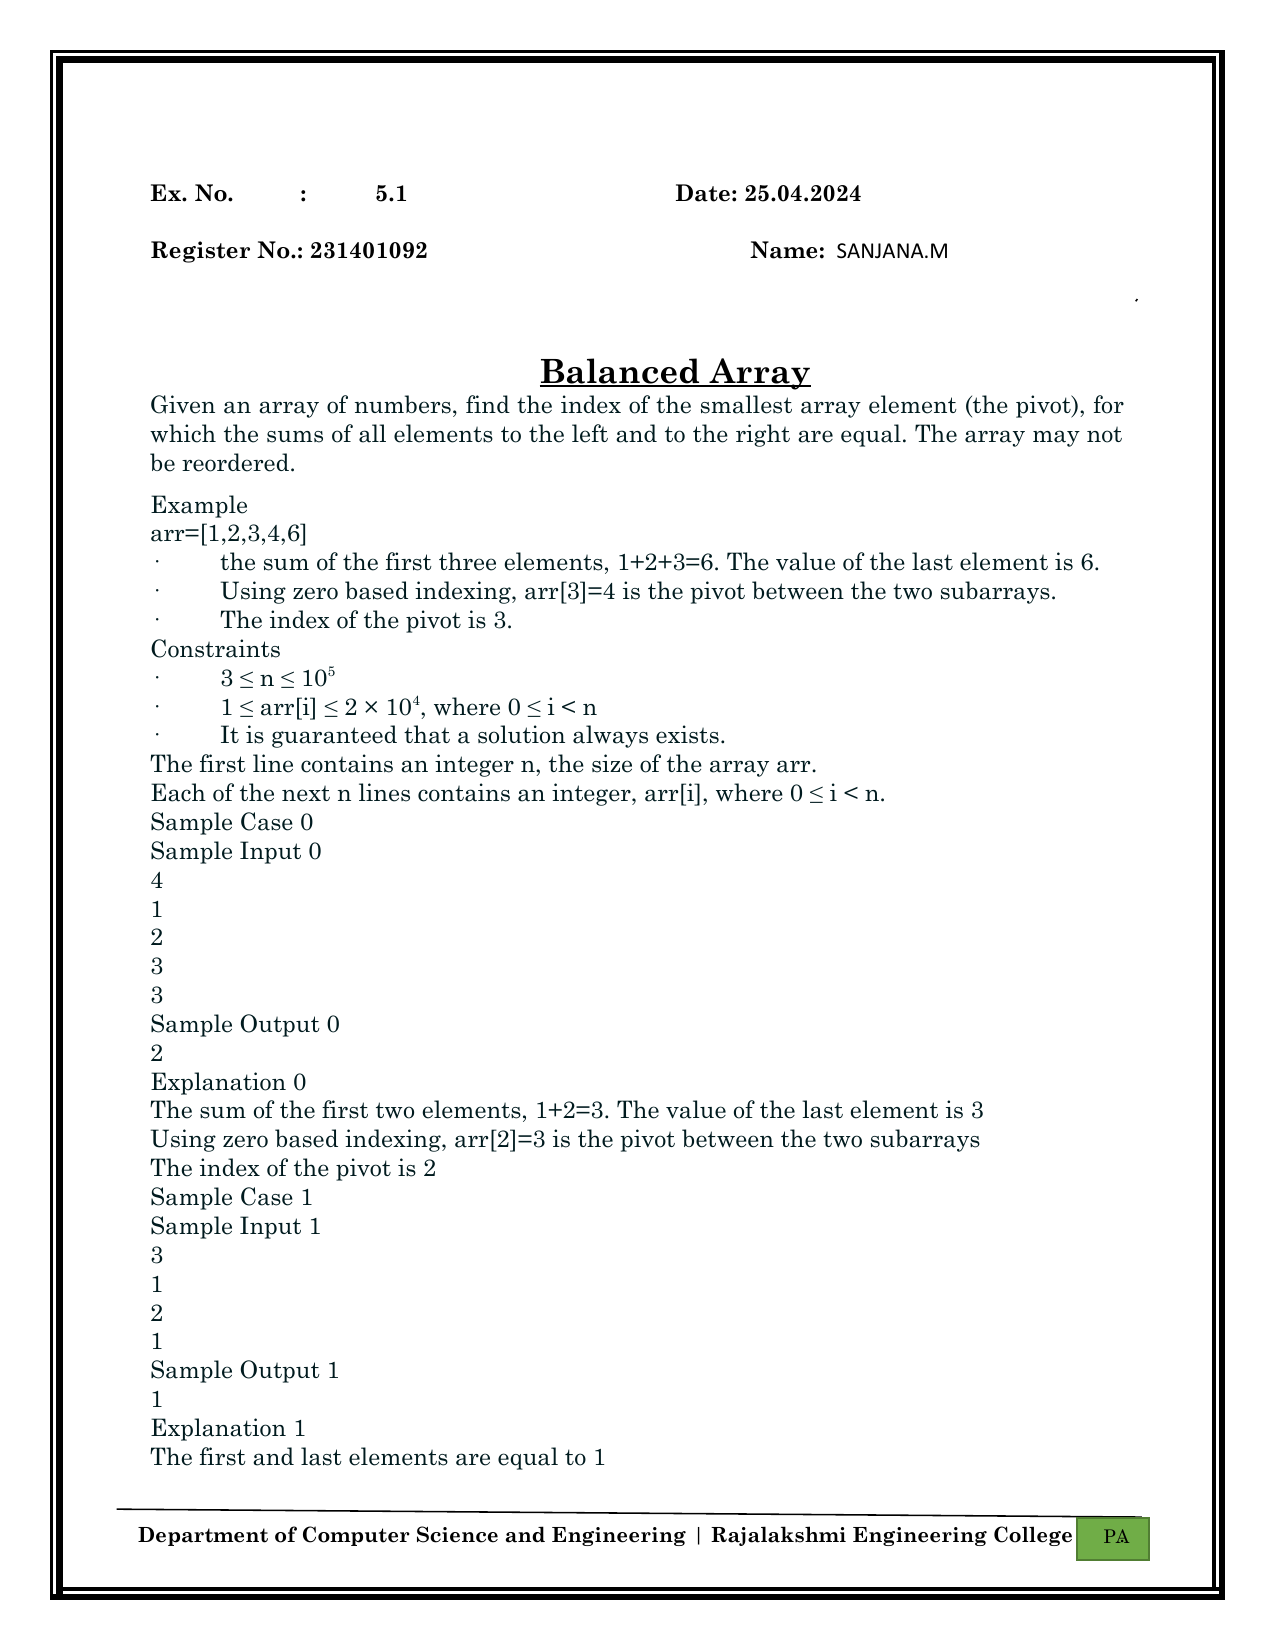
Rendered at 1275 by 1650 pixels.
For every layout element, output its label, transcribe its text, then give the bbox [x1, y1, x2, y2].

text Constraints [150, 634, 1125, 662]
text Sample Case 1 [150, 1182, 1125, 1211]
text 2 [150, 922, 1125, 951]
text 1 [150, 1384, 1125, 1413]
text Sample Input 1 [150, 1211, 1125, 1239]
text The first and last elements are equal to 1 [150, 1442, 1125, 1470]
text The first line contains an integer n, the size of the array arr. [150, 749, 1125, 778]
text Using zero based indexing, arr[2]=3 is the pivot between the two subarrays [150, 1124, 1125, 1153]
text Sample Output 1 [150, 1355, 1125, 1384]
text 1 [150, 893, 1125, 922]
text Explanation 0 [150, 1066, 1125, 1095]
text · 1 ≤ arr[i] ≤ 2 × 104, where 0 ≤ i < n [150, 691, 1125, 720]
text Example [150, 489, 1125, 518]
text Given an array of numbers, find the index of the smallest array element (the pivot), for which the sums of all elements to the left and to the right are equal. The array may not be reordered. [150, 390, 1125, 477]
text 1 [150, 1326, 1125, 1355]
text 2 [150, 1038, 1125, 1066]
text 4 [150, 864, 1125, 893]
text 3 [150, 951, 1125, 980]
text · the sum of the first three elements, 1+2+3=6. The value of the last element is 6. [150, 547, 1125, 576]
text Explanation 1 [150, 1413, 1125, 1442]
text · The index of the pivot is 3. [150, 605, 1125, 634]
text The index of the pivot is 2 [150, 1153, 1125, 1182]
text · 3 ≤ n ≤ 105 [150, 662, 1125, 691]
text Register No.: 231401092 Name: SANJANA.M [150, 236, 1125, 264]
text Sample Output 0 [150, 1009, 1125, 1038]
text Each of the next n lines contains an integer, arr[i], where 0 ≤ i < n. [150, 778, 1125, 807]
text 3 [150, 980, 1125, 1009]
text · It is guaranteed that a solution always exists. [150, 720, 1125, 749]
text Sample Input 0 [150, 836, 1125, 864]
text Balanced Array [225, 350, 1125, 390]
text The sum of the first two elements, 1+2=3. The value of the last element is 3 [150, 1095, 1125, 1124]
text 2 [150, 1297, 1125, 1326]
text 3 [150, 1239, 1125, 1268]
text Sample Case 0 [150, 807, 1125, 836]
text 1 [150, 1268, 1125, 1297]
text arr=[1,2,3,4,6] [150, 518, 1125, 547]
text · Using zero based indexing, arr[3]=4 is the pivot between the two subarrays. [150, 576, 1125, 605]
text Ex. No. : 5.1 Date: 25.04.2024 [150, 179, 1125, 207]
